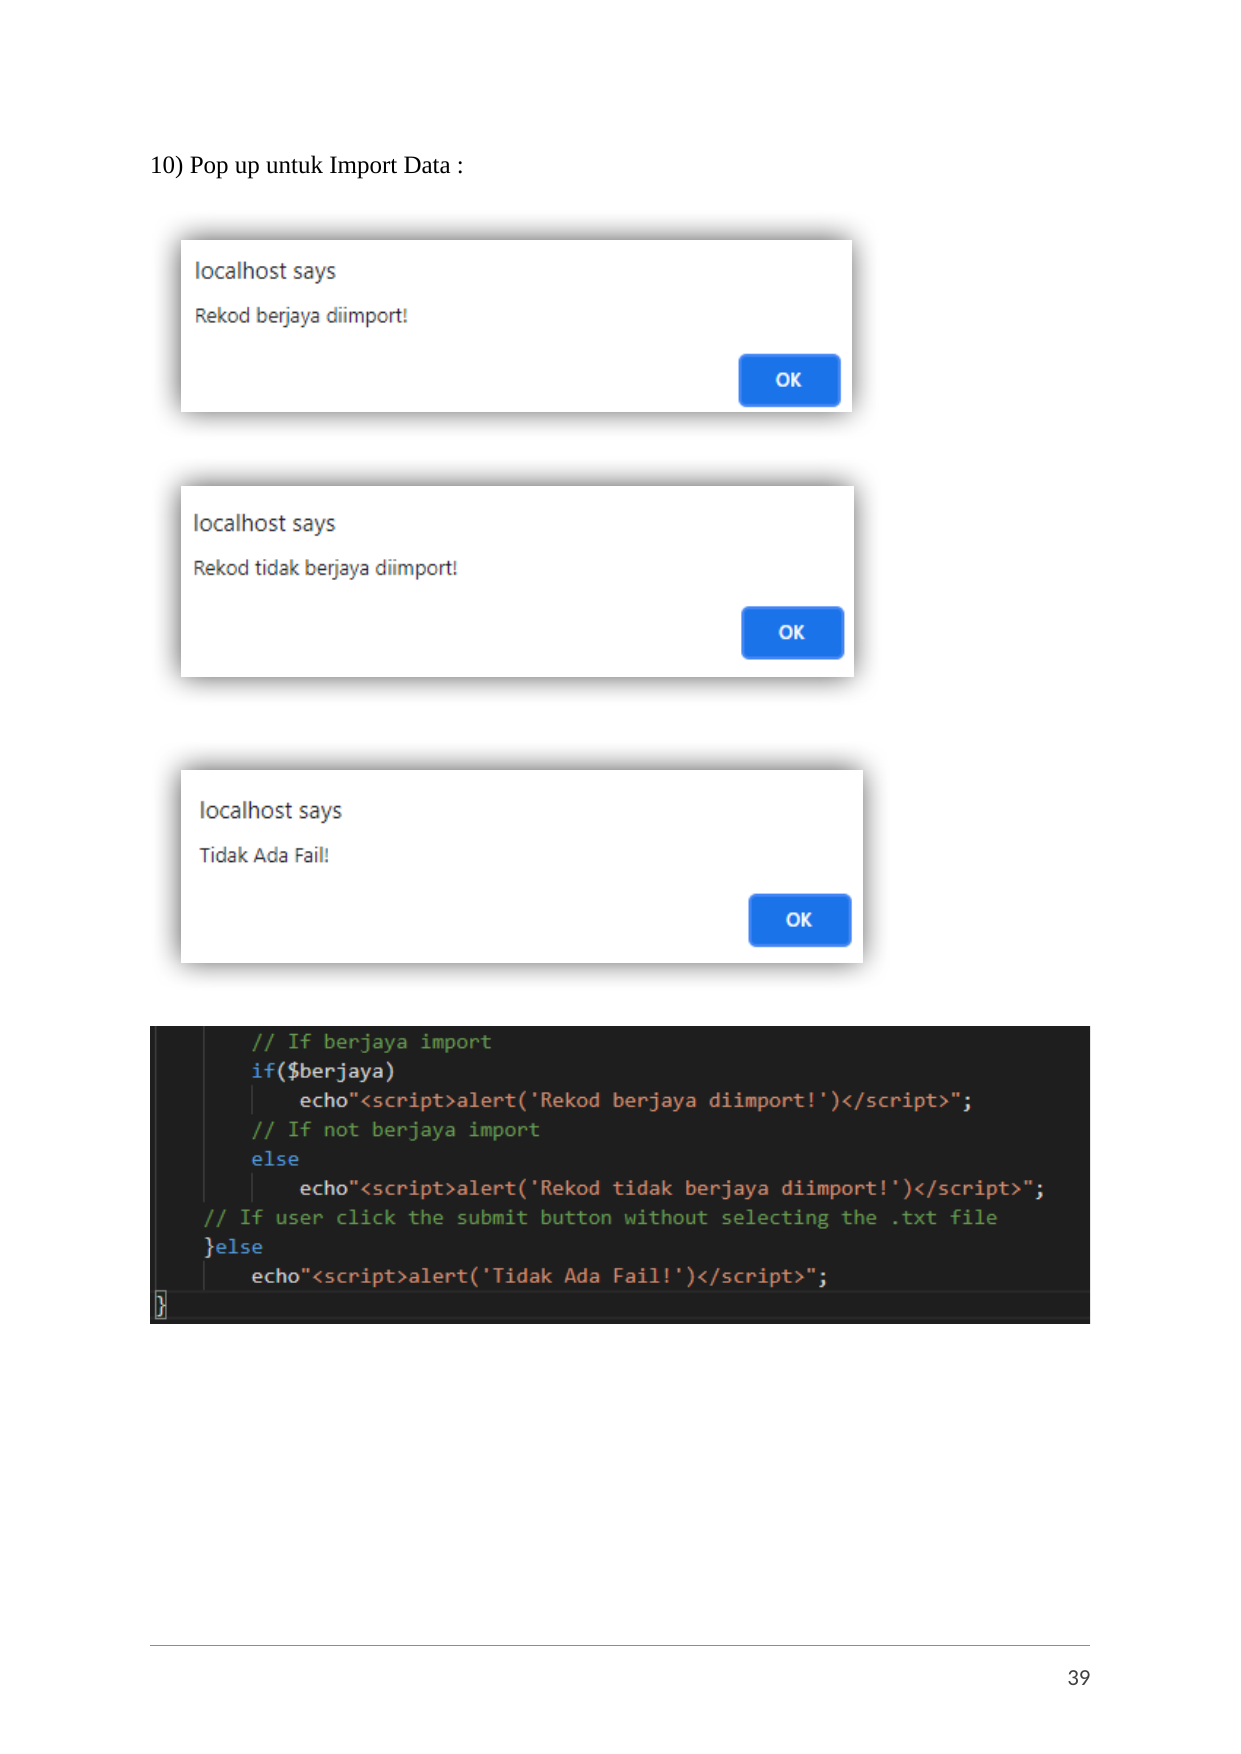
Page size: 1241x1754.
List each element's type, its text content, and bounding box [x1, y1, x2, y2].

text 10) Pop up untuk Import Data : [150, 150, 1090, 179]
picture [181, 770, 863, 963]
picture [150, 1026, 1091, 1324]
picture [181, 486, 854, 677]
picture [181, 240, 852, 412]
